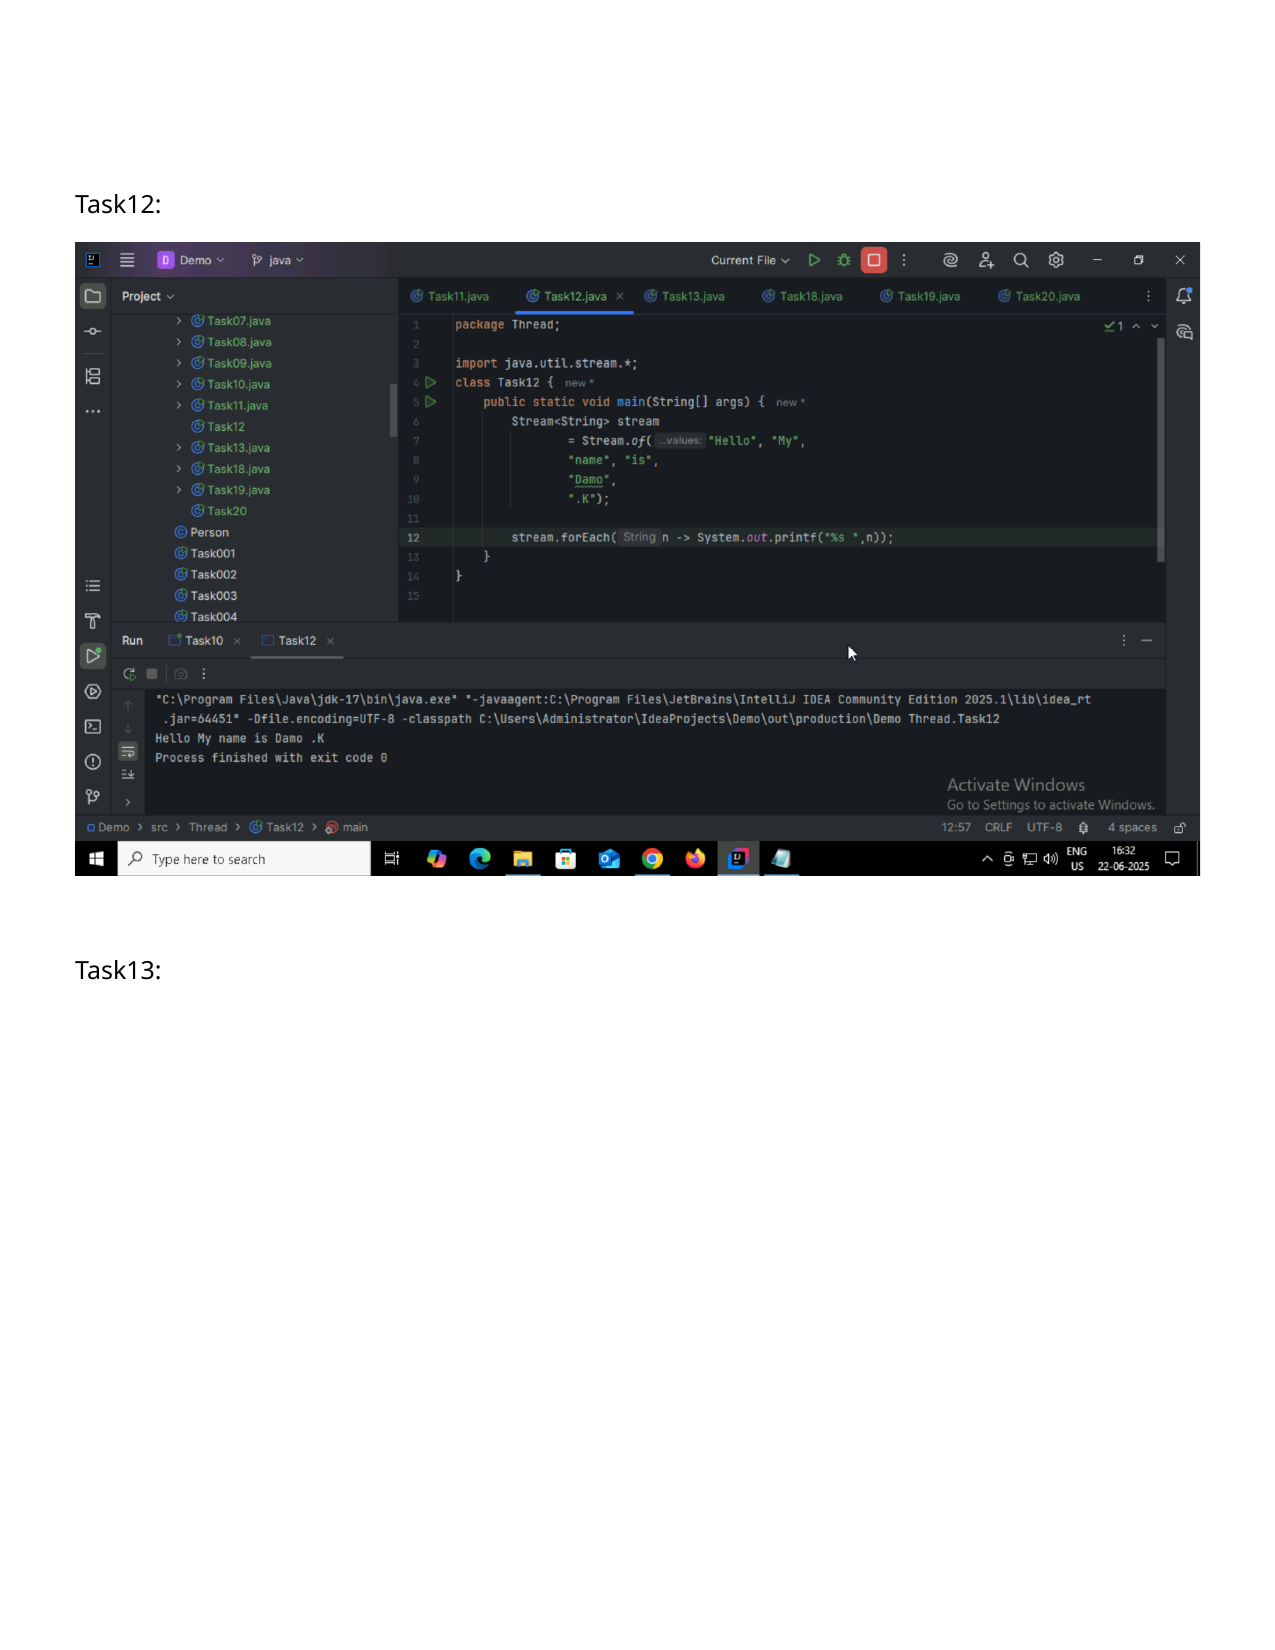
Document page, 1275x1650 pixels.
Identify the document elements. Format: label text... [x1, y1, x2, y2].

text Task13: [75, 953, 1200, 987]
text Task12: [75, 187, 1200, 221]
picture [75, 242, 1200, 876]
